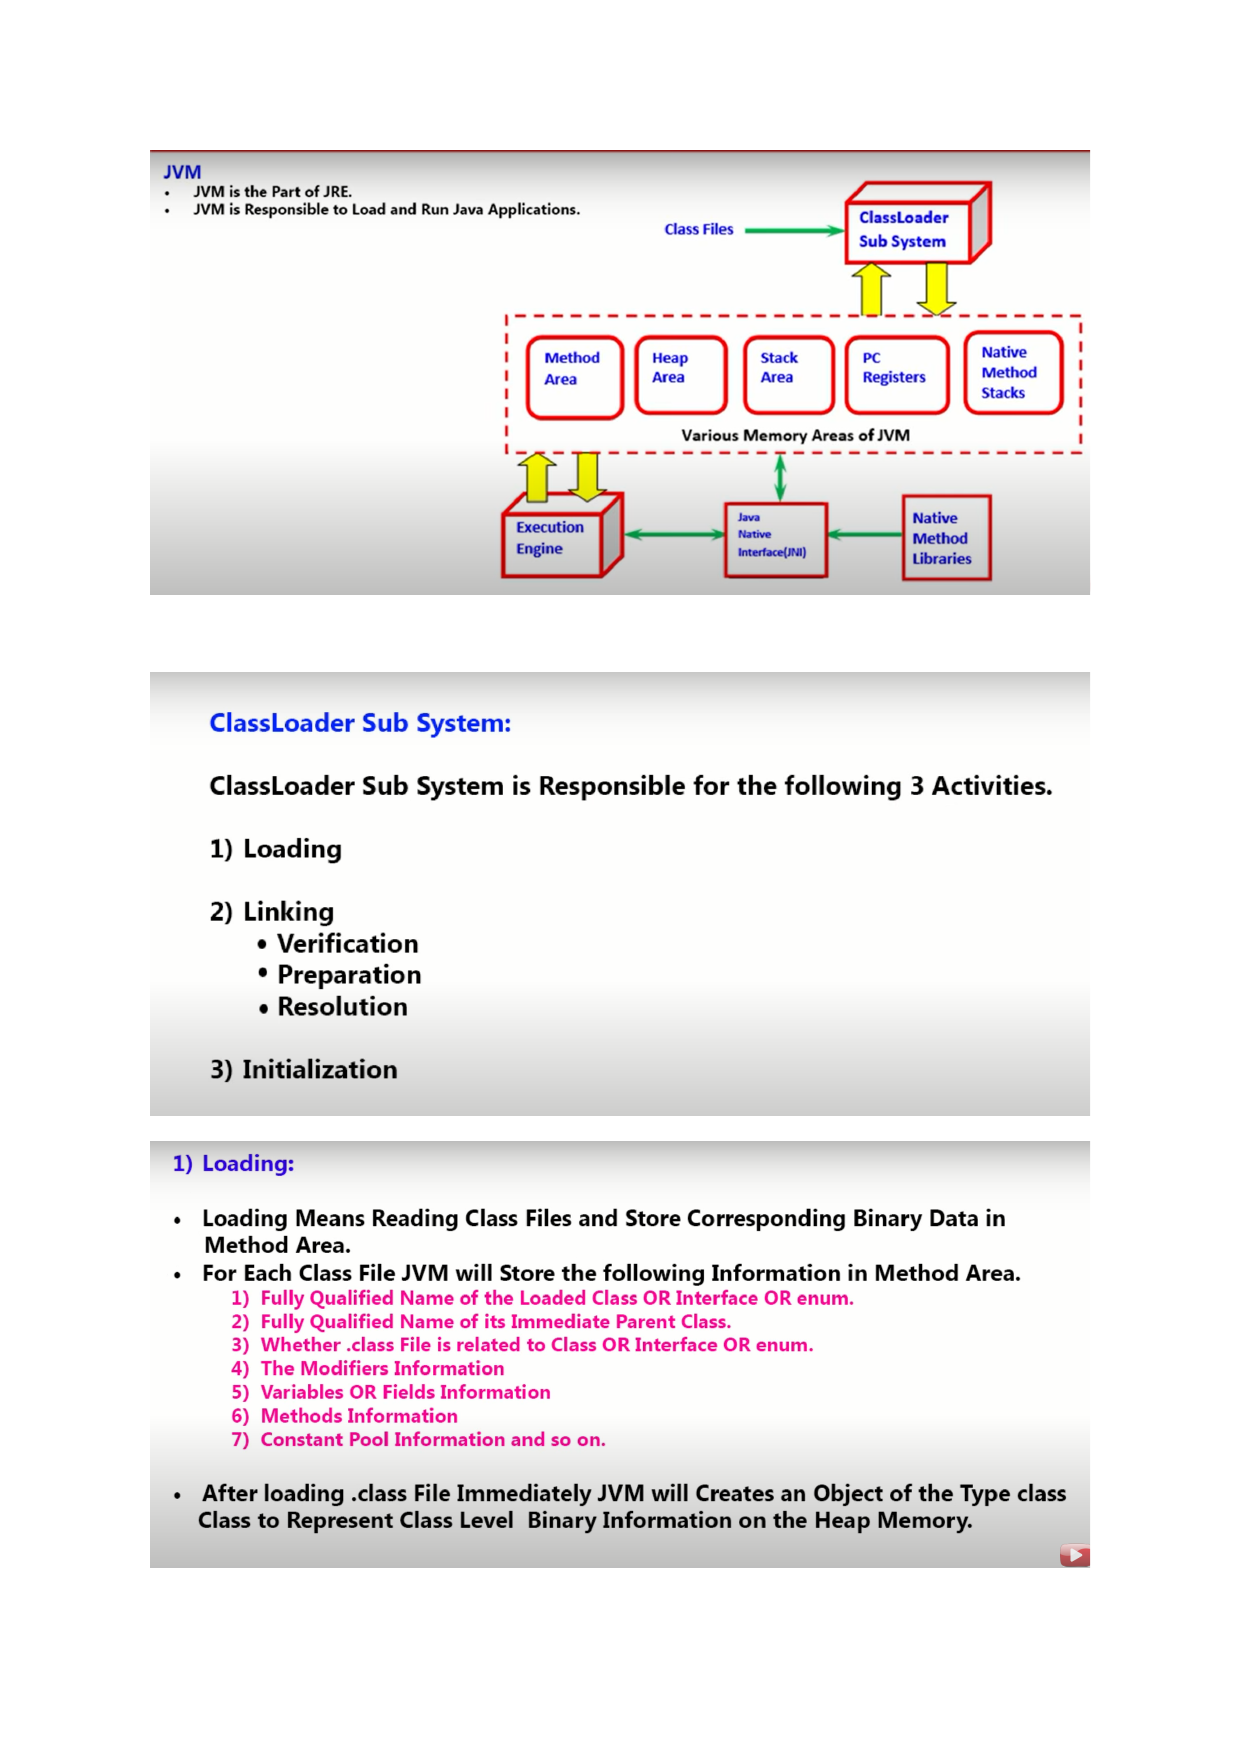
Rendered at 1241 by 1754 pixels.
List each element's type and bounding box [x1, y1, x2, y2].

picture [150, 150, 1091, 595]
picture [150, 1141, 1091, 1568]
picture [150, 672, 1091, 1116]
